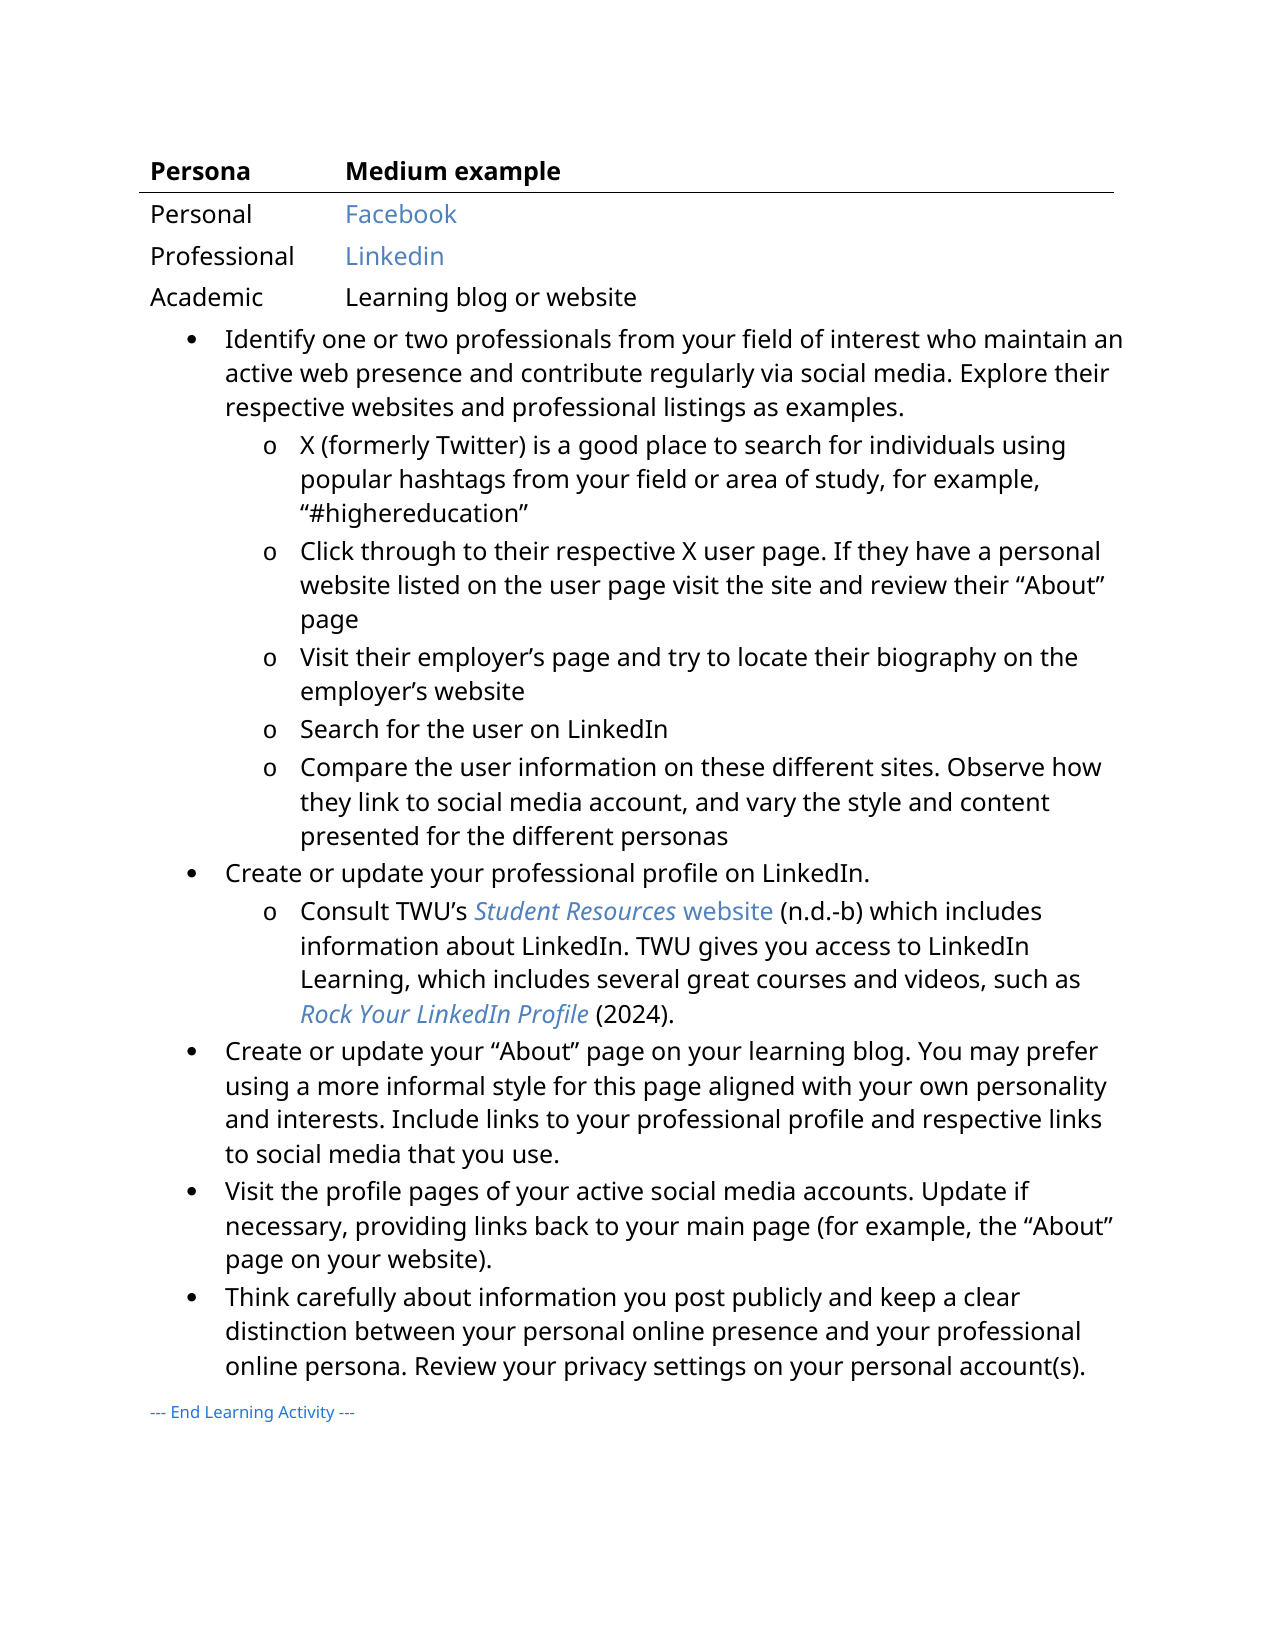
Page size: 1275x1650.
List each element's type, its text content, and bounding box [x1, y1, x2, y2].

list Compare the user information on these different sites. Observe how they link to social media account, and vary the style and content presented for the different personas [262, 750, 1125, 852]
list X (formerly Twitter) is a good place to search for individuals using popular hashtags from your field or area of study, for example, “#highereducation” [262, 427, 1125, 530]
list Visit the profile pages of your active social media accounts. Update if necessary, providing links back to your main page (for example, the “About” page on your website). [187, 1174, 1125, 1276]
list Create or update your professional profile on LinkedIn. [187, 856, 1125, 890]
table_cell Facebook [334, 193, 1114, 235]
table_cell Learning blog or website [334, 276, 1114, 318]
list Think carefully about information you post publicly and keep a clear distinction between your personal online presence and your professional online persona. Review your privacy settings on your personal account(s). [187, 1280, 1125, 1382]
list Click through to their respective X user page. If they have a personal website listed on the user page visit the site and review their “About” page [262, 534, 1125, 636]
table_cell Personal [139, 193, 334, 235]
table_cell Professional [139, 235, 334, 276]
table_cell Linkedin [334, 235, 1114, 276]
list Search for the user on LinkedIn [262, 712, 1125, 746]
list Identify one or two professionals from your field of interest who maintain an active web presence and contribute regularly via social media. Explore their respective websites and professional listings as examples. [187, 322, 1125, 424]
table_header Medium example [334, 150, 1114, 192]
list Create or update your “About” page on your learning blog. You may prefer using a more informal style for this page aligned with your own personality and interests. Include links to your professional profile and respective links to social media that you use. [187, 1034, 1125, 1170]
text --- End Learning Activity --- [150, 1401, 1125, 1424]
table_cell Academic [139, 276, 334, 318]
table_header Persona [139, 150, 334, 192]
list Consult TWU’s Student Resources website (n.d.-b) which includes information about LinkedIn. TWU gives you access to LinkedIn Learning, which includes several great courses and videos, such as Rock Your LinkedIn Profile (2024). [262, 894, 1125, 1030]
list Visit their employer’s page and try to locate their biography on the employer’s website [262, 640, 1125, 708]
